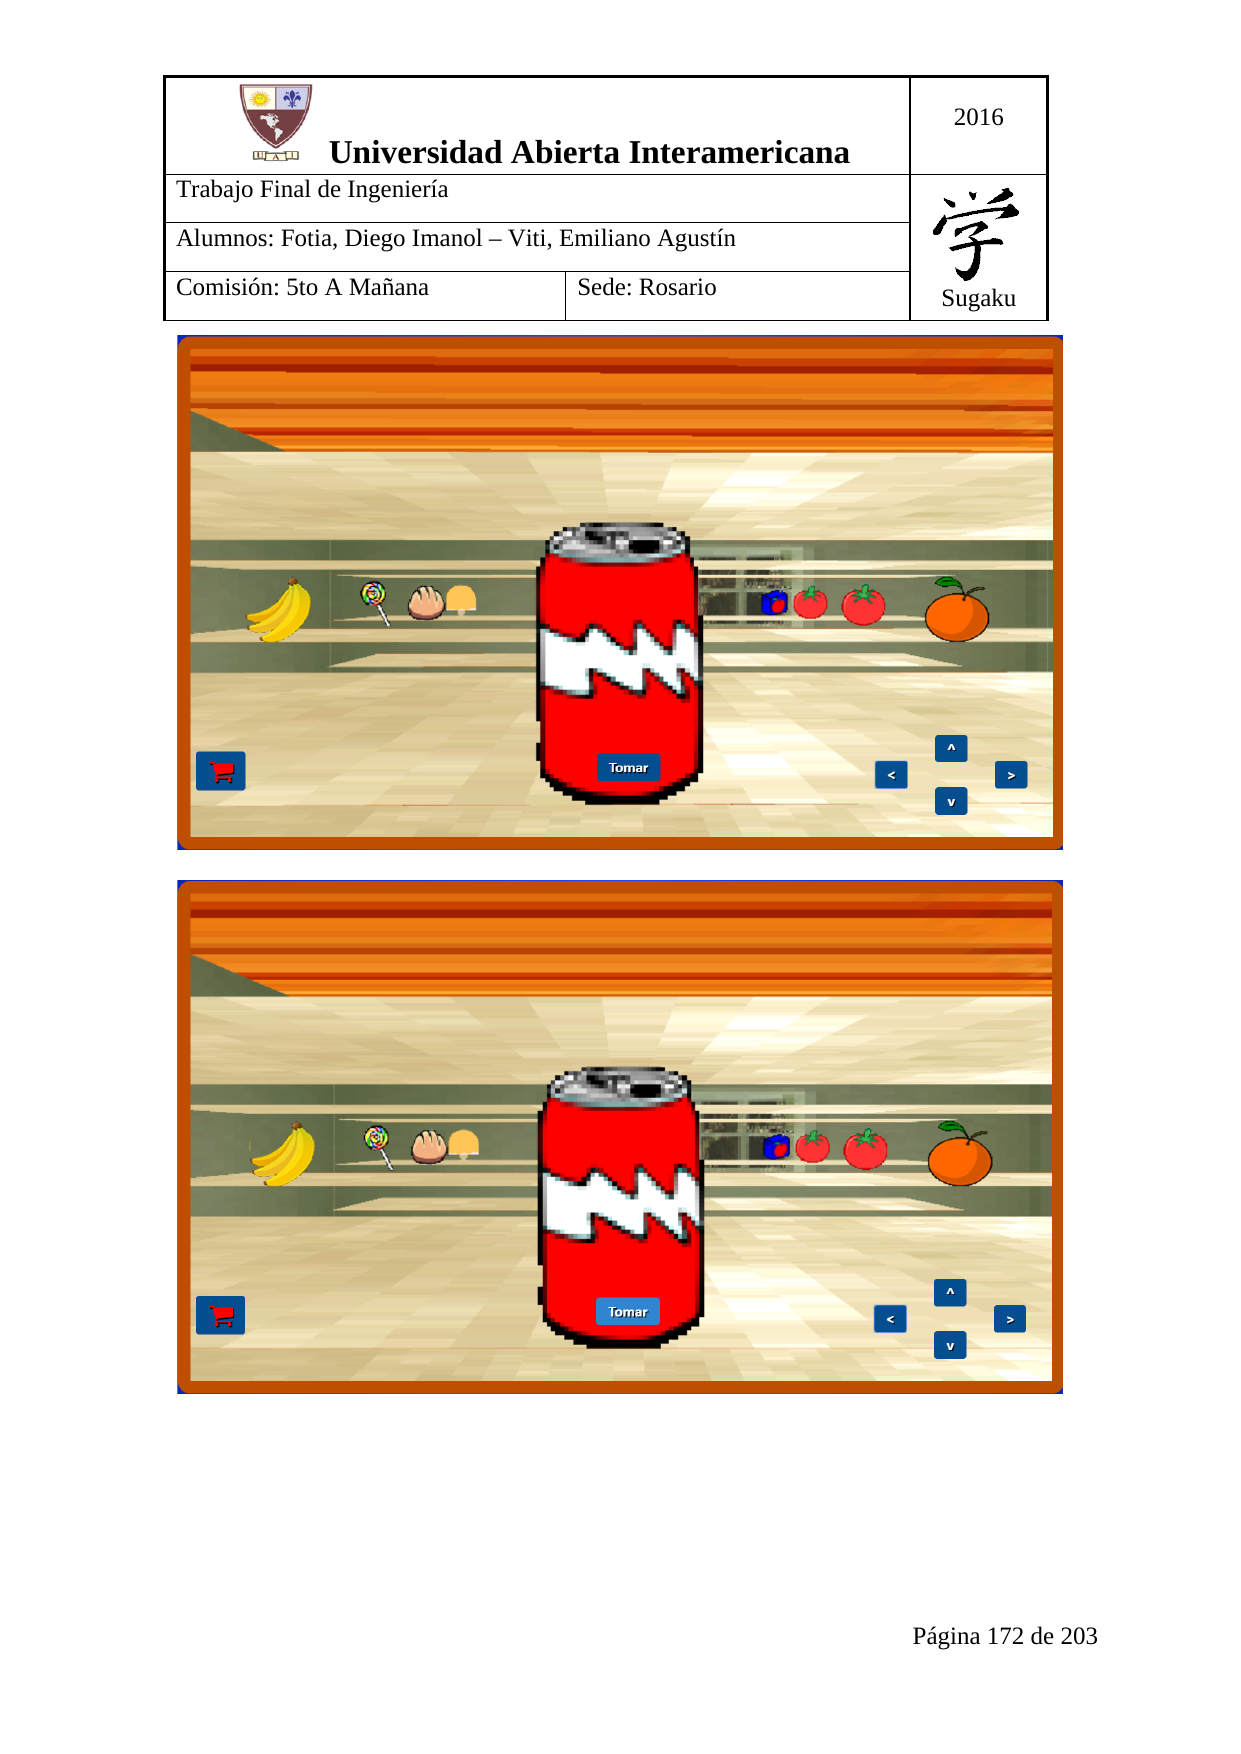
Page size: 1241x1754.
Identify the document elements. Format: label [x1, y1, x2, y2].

picture [223, 78, 329, 164]
picture [177, 880, 1063, 1394]
picture [927, 181, 1030, 284]
picture [177, 335, 1063, 850]
